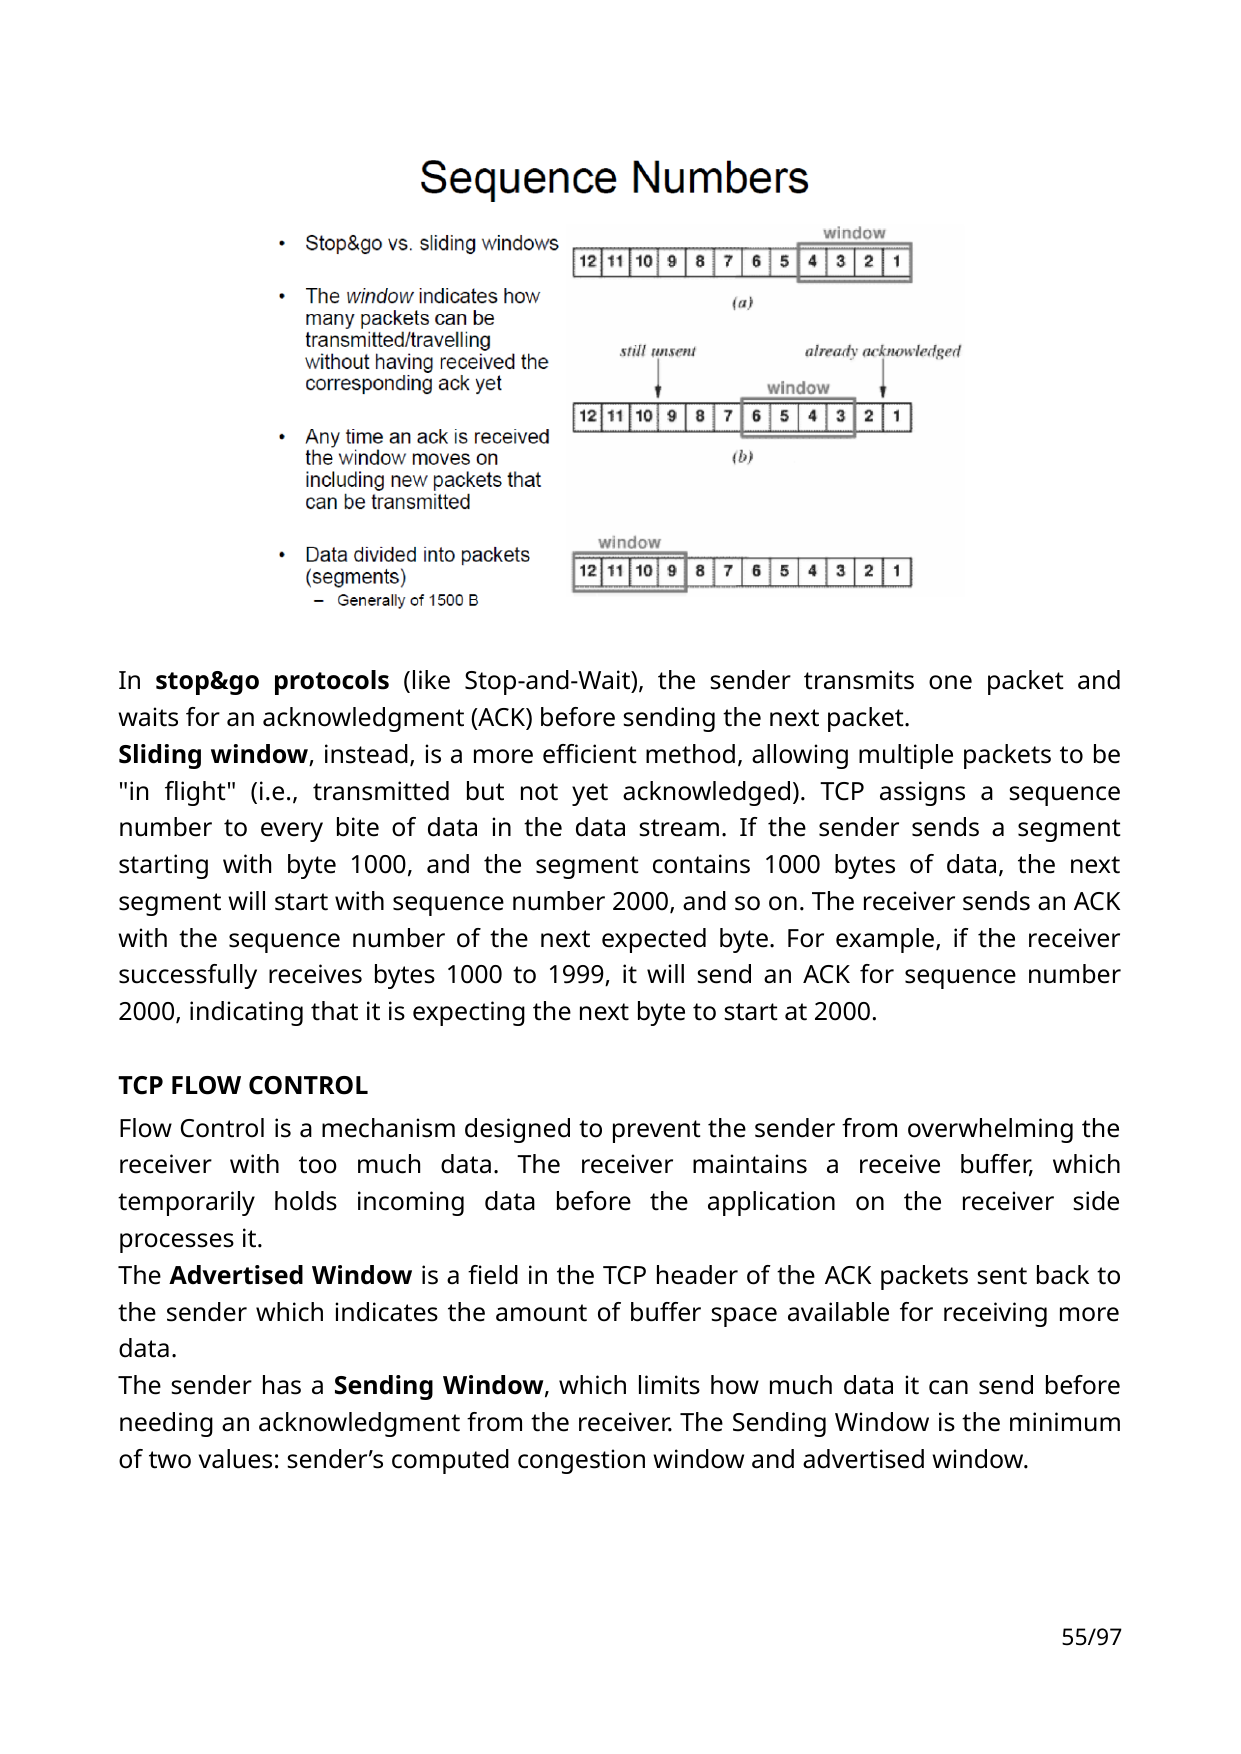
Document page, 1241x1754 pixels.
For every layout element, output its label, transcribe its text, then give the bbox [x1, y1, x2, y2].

text Flow Control is a mechanism designed to prevent the sender from overwhelming the receiver with too much data. The receiver maintains a receive buffer, which temporarily holds incoming data before the application on the receiver side processes it. [118, 1110, 1122, 1255]
picture [262, 147, 978, 624]
text The sender has a Sending Window, which limits how much data it can send before needing an acknowledgment from the receiver. The Sending Window is the minimum of two values: sender’s computed congestion window and advertised window. [118, 1368, 1122, 1475]
text In stop&go protocols (like Stop-and-Wait), the sender transmits one packet and waits for an acknowledgment (ACK) before sending the next packet. [118, 663, 1122, 734]
text The Advertised Window is a field in the TCP header of the ACK packets sent back to the sender which indicates the amount of buffer space available for receiving more data. [118, 1257, 1122, 1365]
text TCP FLOW CONTROL [118, 1067, 1122, 1101]
text Sliding window, instead, is a more efficient method, allowing multiple packets to be "in flight" (i.e., transmitted but not yet acknowledged). TCP assigns a sequence number to every bite of data in the data stream. If the sender sends a segment starting with byte 1000, and the segment contains 1000 bytes of data, the next segment will start with sequence number 2000, and so on. The receiver sends an ACK with the sequence number of the next expected byte. For example, if the receiver successfully receives bytes 1000 to 1999, it will send an ACK for sequence number 2000, indicating that it is expecting the next byte to start at 2000. [118, 736, 1122, 1028]
